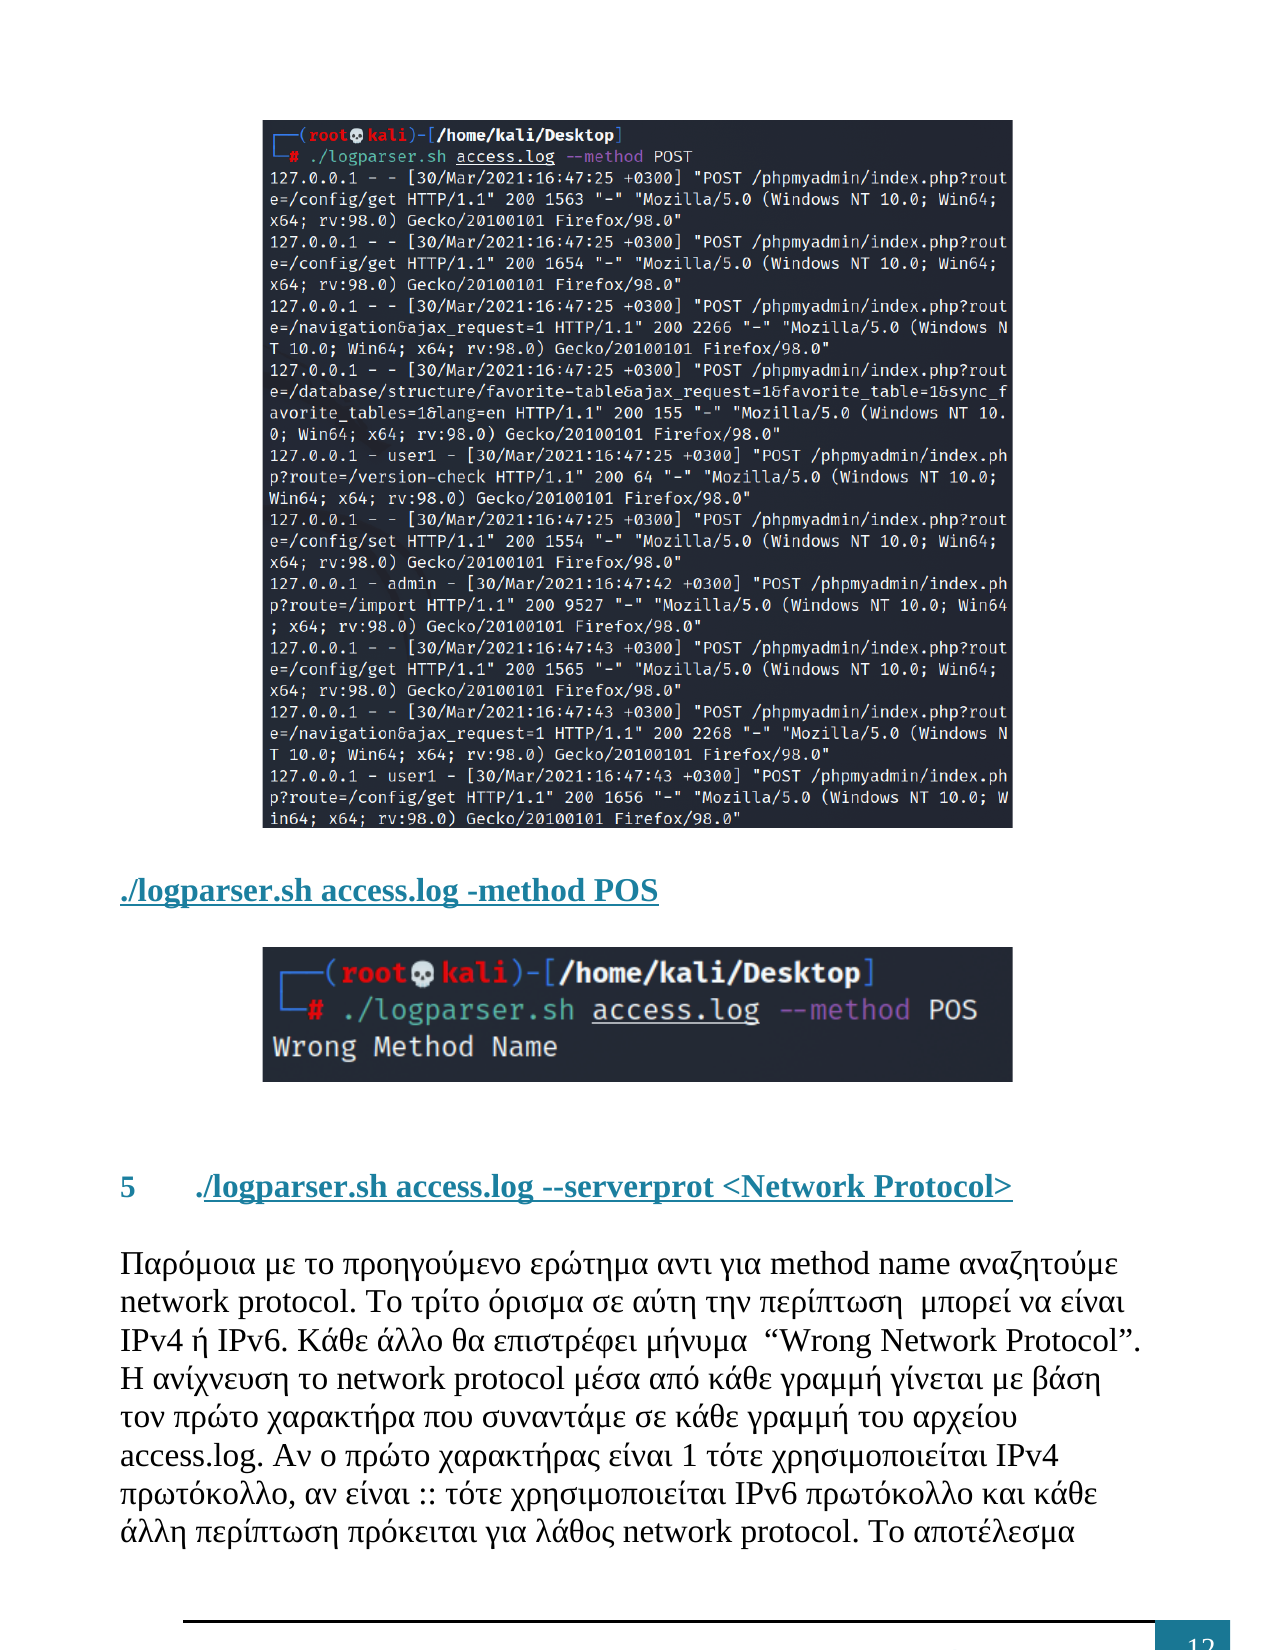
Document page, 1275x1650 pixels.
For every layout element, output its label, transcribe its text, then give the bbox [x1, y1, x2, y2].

text ./logparser.sh access.log -method POS [120, 870, 1155, 909]
picture [262, 120, 1013, 828]
picture [262, 947, 1013, 1082]
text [120, 1358, 1155, 1550]
text 5 ./logparser.sh access.log --serverprot <Network Protocol> [120, 1167, 1155, 1205]
text Παρόμοια με το προηγούμενο ερώτημα αντι για method name αναζητούμε network protocol. Το τρίτο όρισμα σε αύτη την περίπτωση μπορεί να είναι IPv4 ή IPv6. Κάθε άλλο θα επιστρέφει μήνυμα “Wrong Network Protocol”. [120, 1243, 1155, 1358]
